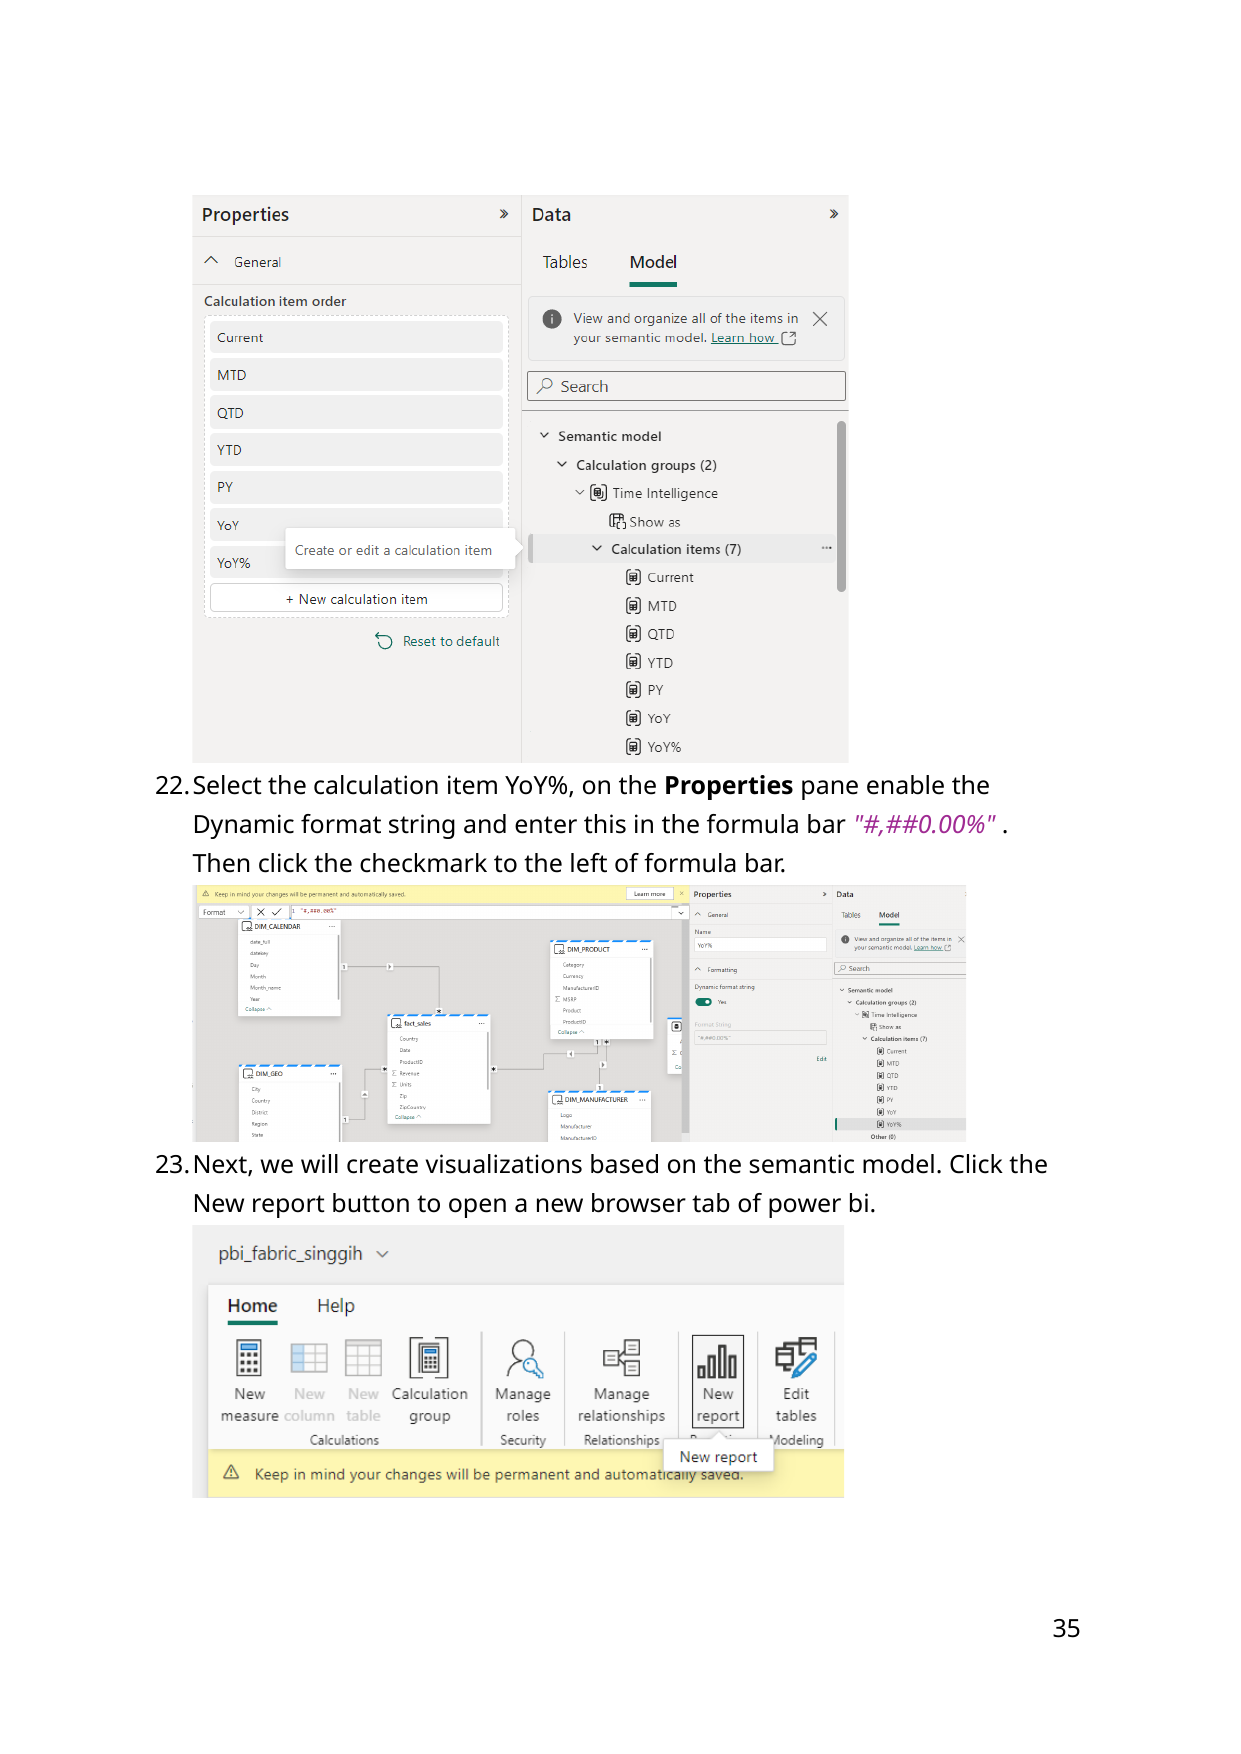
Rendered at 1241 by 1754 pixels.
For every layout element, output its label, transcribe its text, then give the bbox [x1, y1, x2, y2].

picture [192, 195, 849, 763]
picture [192, 1225, 845, 1498]
picture [192, 885, 967, 1142]
